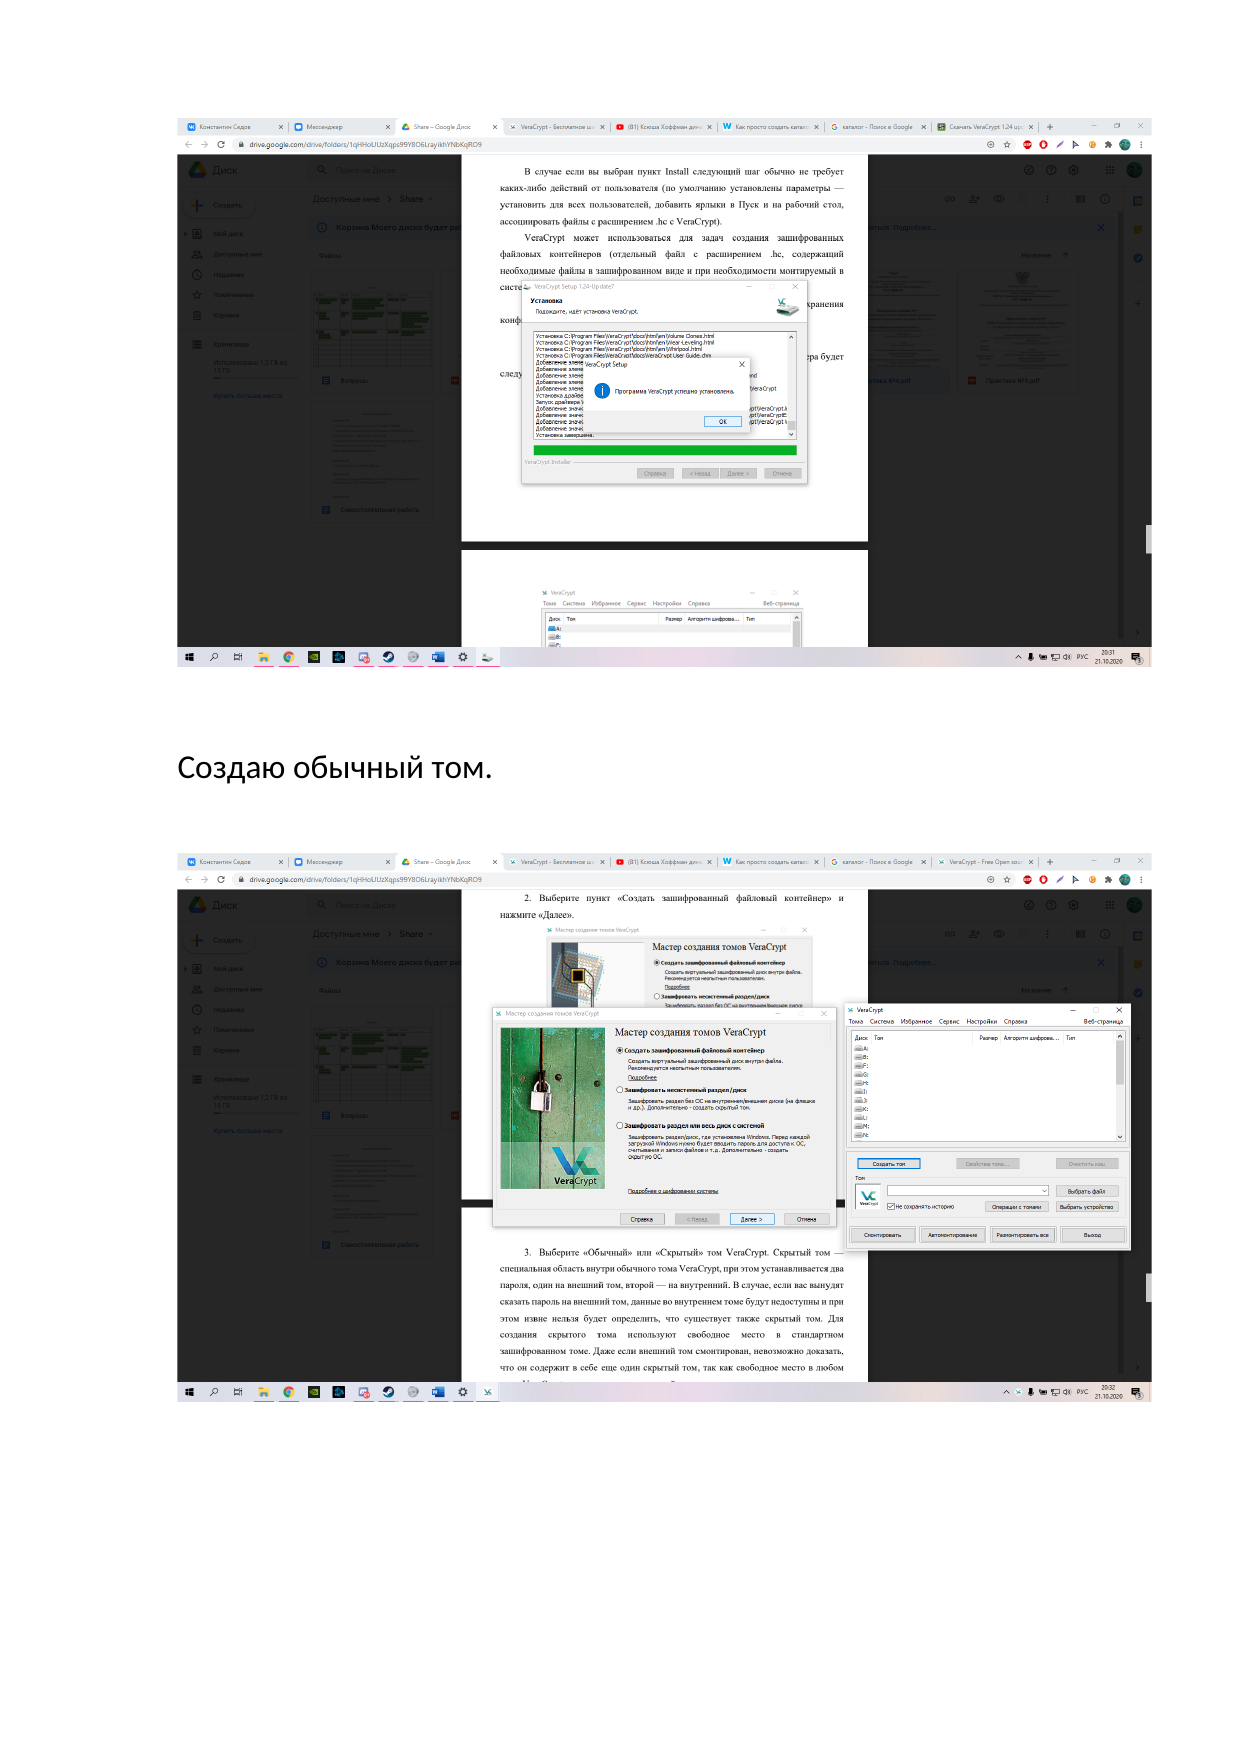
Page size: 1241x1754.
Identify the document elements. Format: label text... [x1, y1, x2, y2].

picture [177, 118, 1152, 667]
text Создаю обычный том. [177, 746, 1152, 786]
picture [177, 853, 1152, 1402]
